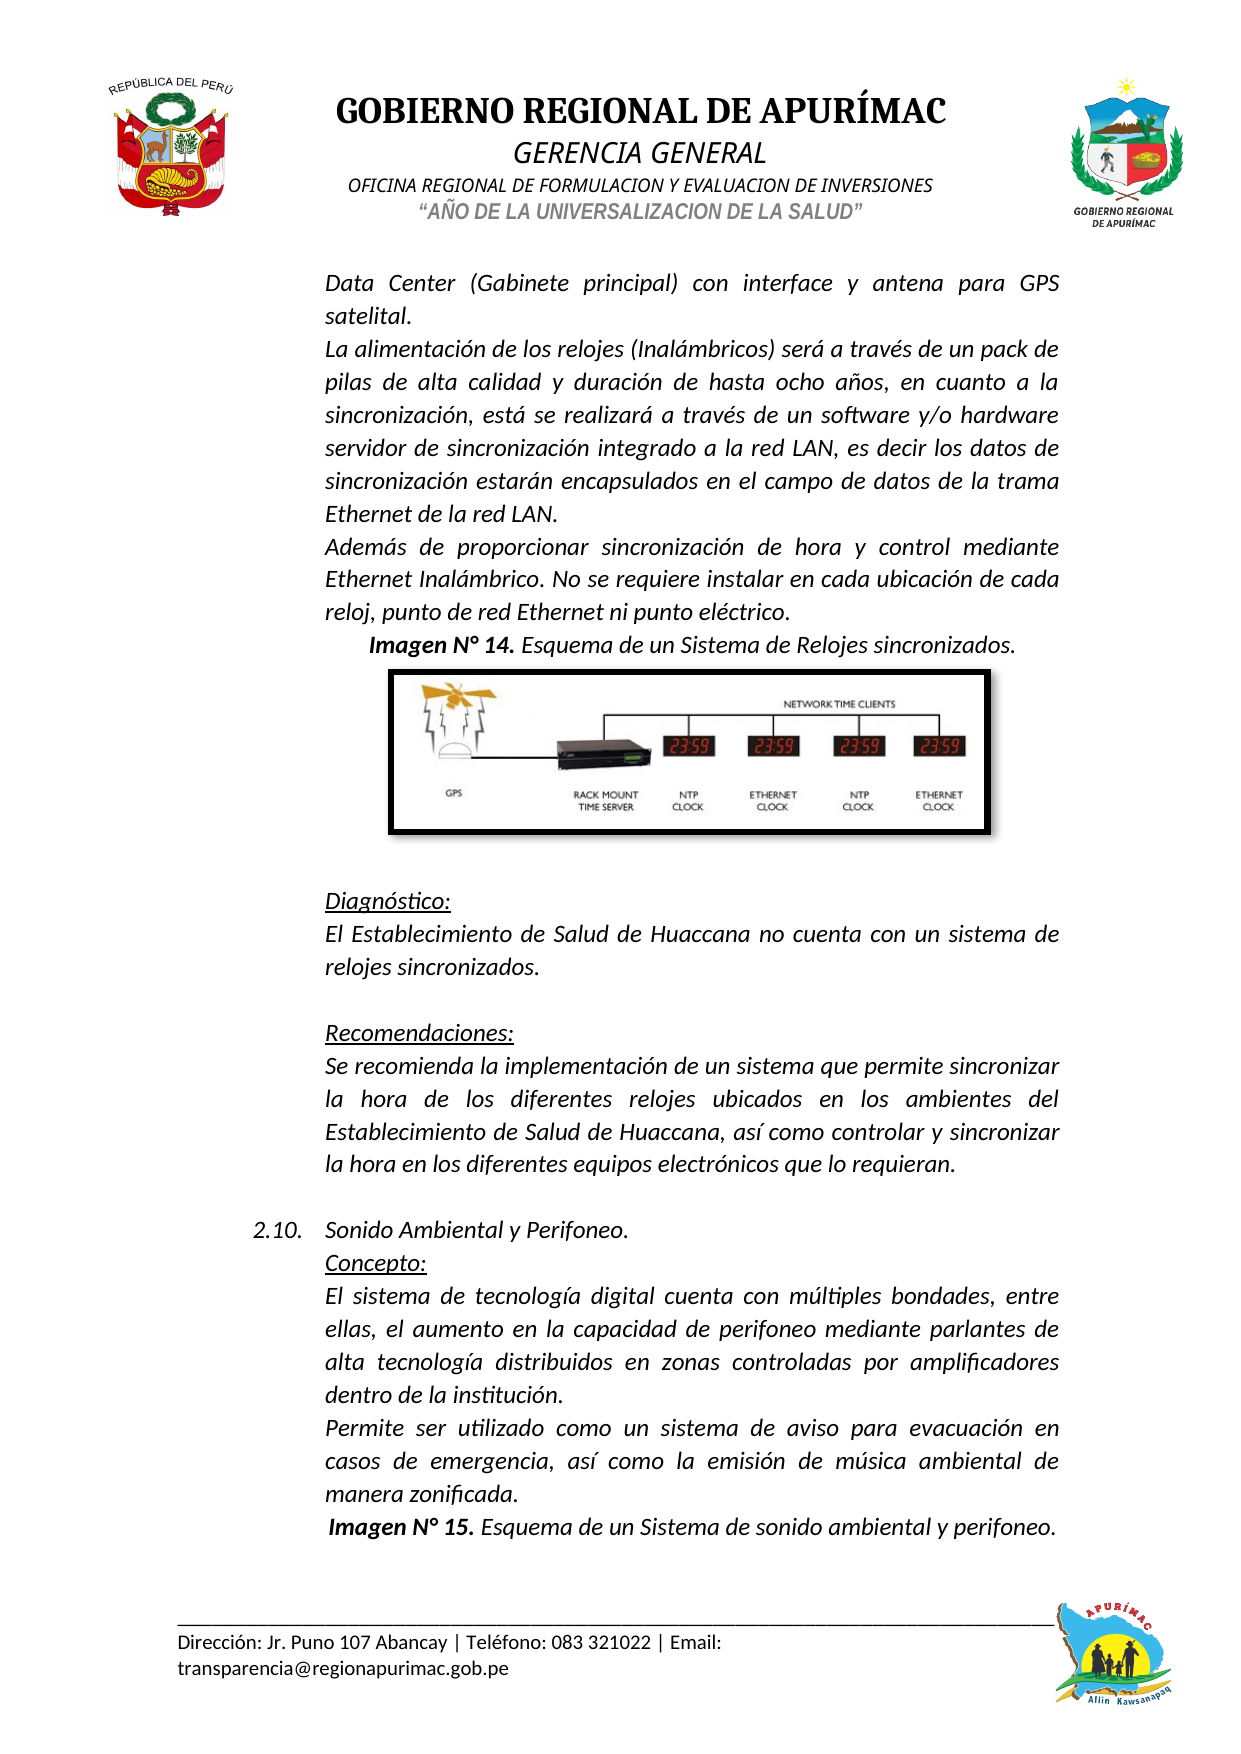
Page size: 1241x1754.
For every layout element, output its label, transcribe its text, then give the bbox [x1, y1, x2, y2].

list La alimentación de los relojes (Inalámbricos) será a través de un pack de pilas de alta calidad y duración de hasta ocho años, en cuanto a la sincronización, está se realizará a través de un software y/o hardware servidor de sincronización integrado a la red LAN, es decir los datos de sincronización estarán encapsulados en el campo de datos de la trama Ethernet de la red LAN. [325, 333, 1063, 528]
picture [394, 675, 984, 829]
picture [105, 77, 236, 217]
picture [1055, 1602, 1172, 1705]
list Además de proporcionar sincronización de hora y control mediante Ethernet Inalámbrico. No se requiere instalar en cada ubicación de cada reloj, punto de red Ethernet ni punto eléctrico. [325, 531, 1063, 627]
list Se recomienda la implementación de un sistema que permite sincronizar la hora de los diferentes relojes ubicados en los ambientes del Establecimiento de Salud de Huaccana, así como controlar y sincronizar la hora en los diferentes equipos electrónicos que lo requieran. [325, 1050, 1063, 1179]
list El sistema de tecnología digital cuenta con múltiples bondades, entre ellas, el aumento en la capacidad de perifoneo mediante parlantes de alta tecnología distribuidos en zonas controladas por amplificadores dentro de la institución. [325, 1280, 1063, 1409]
list Sonido Ambiental y Perifoneo. [252, 1214, 1063, 1245]
text Imagen N° 14. Esquema de un Sistema de Relojes sincronizados. [325, 629, 1063, 660]
list El Establecimiento de Salud de Huaccana no cuenta con un sistema de relojes sincronizados. [325, 918, 1063, 982]
picture [1070, 75, 1184, 227]
text Imagen N° 15. Esquema de un Sistema de sonido ambiental y perifoneo. [325, 1511, 1063, 1541]
list Permite ser utilizado como un sistema de aviso para evacuación en casos de emergencia, así como la emisión de música ambiental de manera zonificada. [325, 1412, 1063, 1508]
list Recomendaciones: [325, 1017, 1063, 1047]
list Diagnóstico: [325, 885, 1063, 916]
list Concepto: [325, 1247, 1063, 1278]
